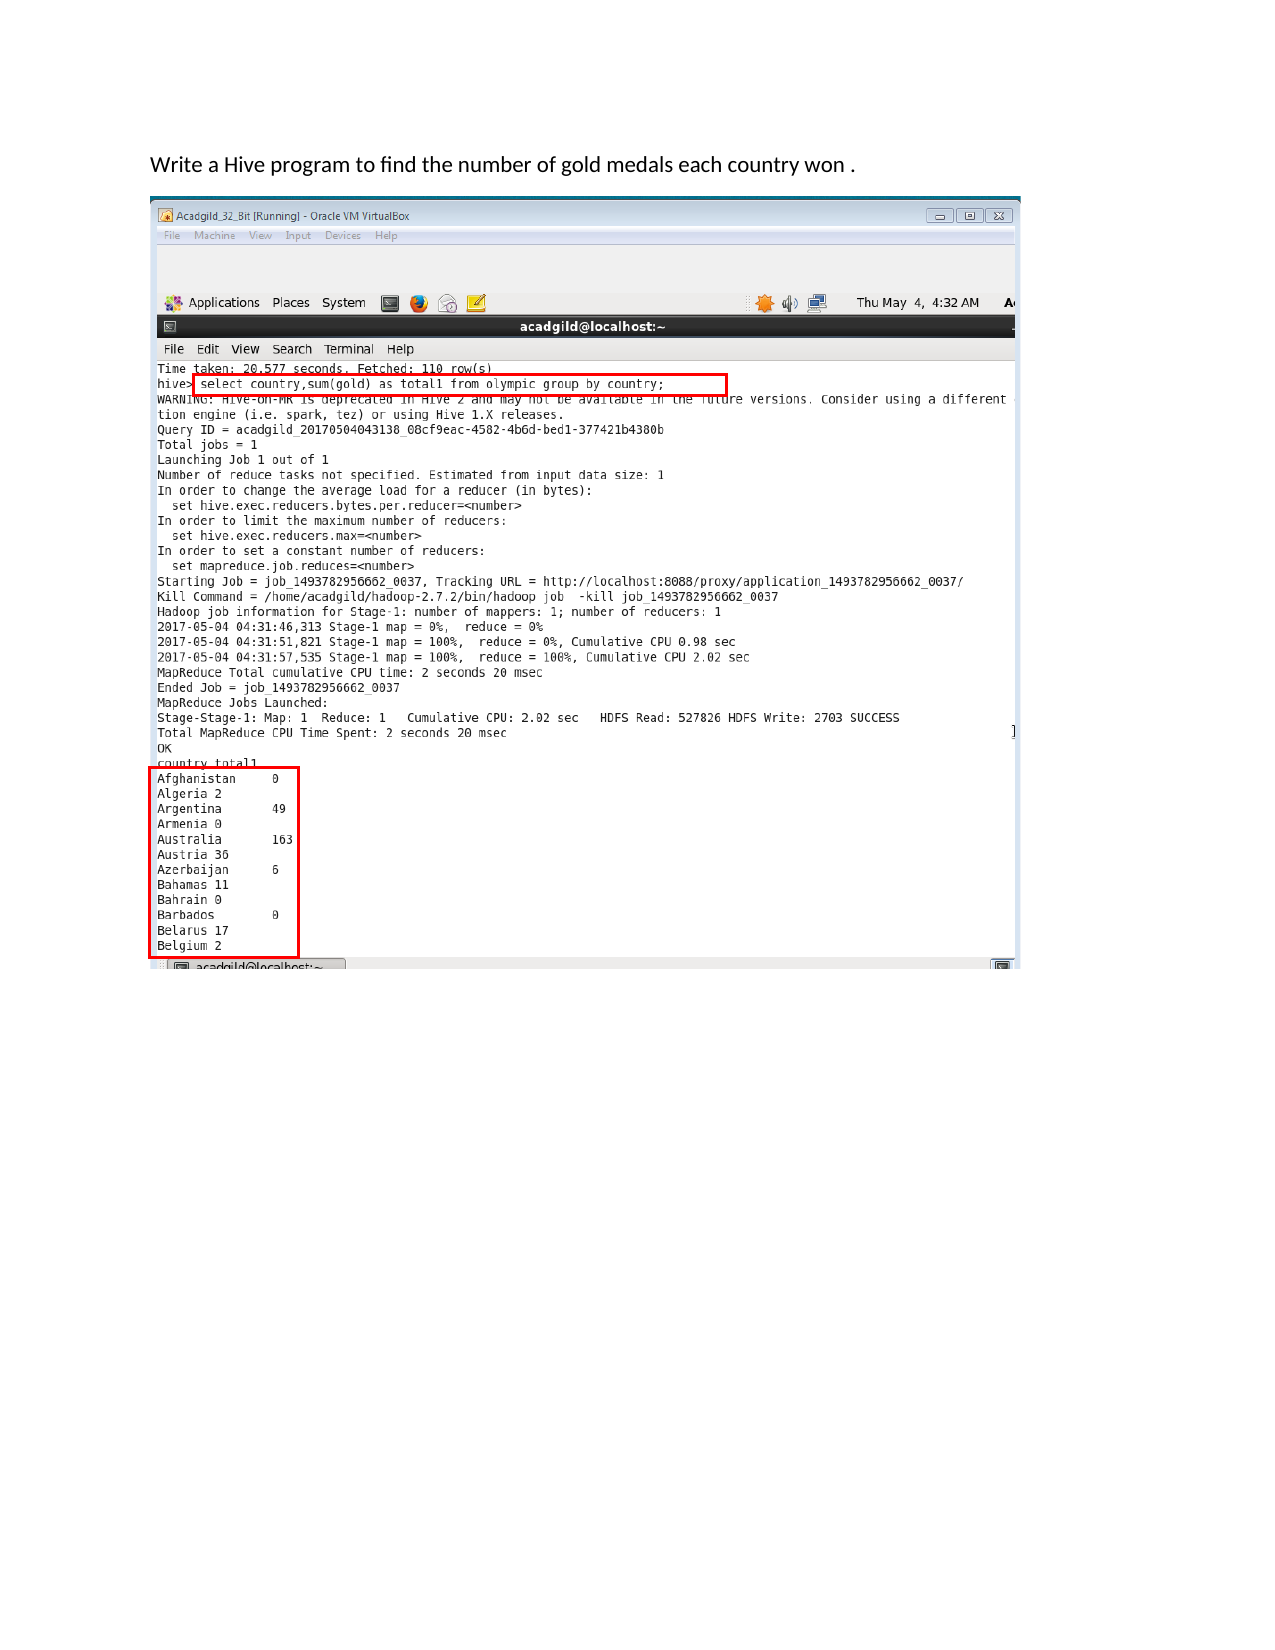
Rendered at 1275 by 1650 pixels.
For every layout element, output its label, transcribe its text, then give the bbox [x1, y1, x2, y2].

text Write a Hive program to find the number of gold medals each country won . [150, 150, 1125, 178]
picture [151, 769, 297, 956]
picture [150, 198, 1021, 969]
